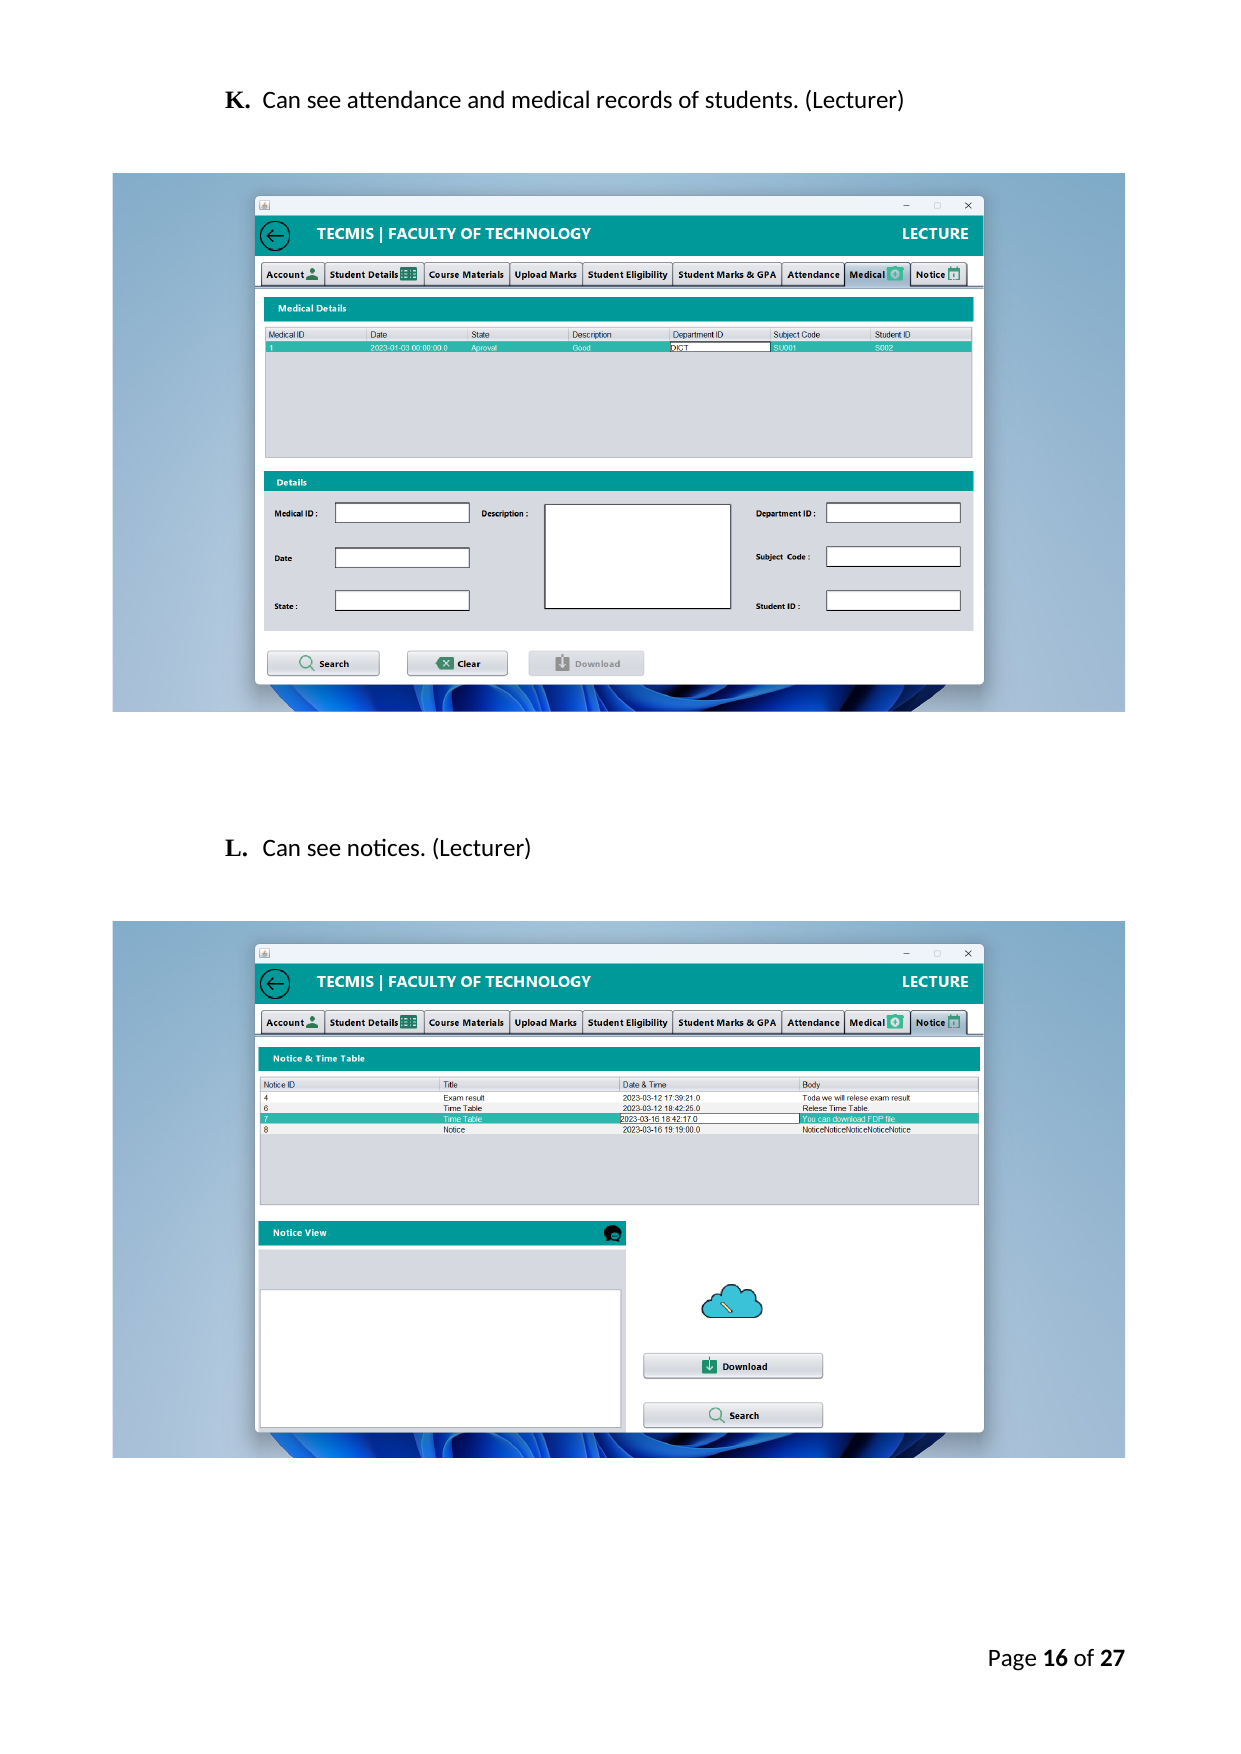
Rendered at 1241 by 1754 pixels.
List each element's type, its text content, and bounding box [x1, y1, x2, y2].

picture [112, 173, 1125, 712]
list Can see attendance and medical records of students. (Lecturer) [225, 84, 1125, 115]
list Can see notices. (Lecturer) [225, 833, 1125, 863]
picture [112, 921, 1125, 1458]
